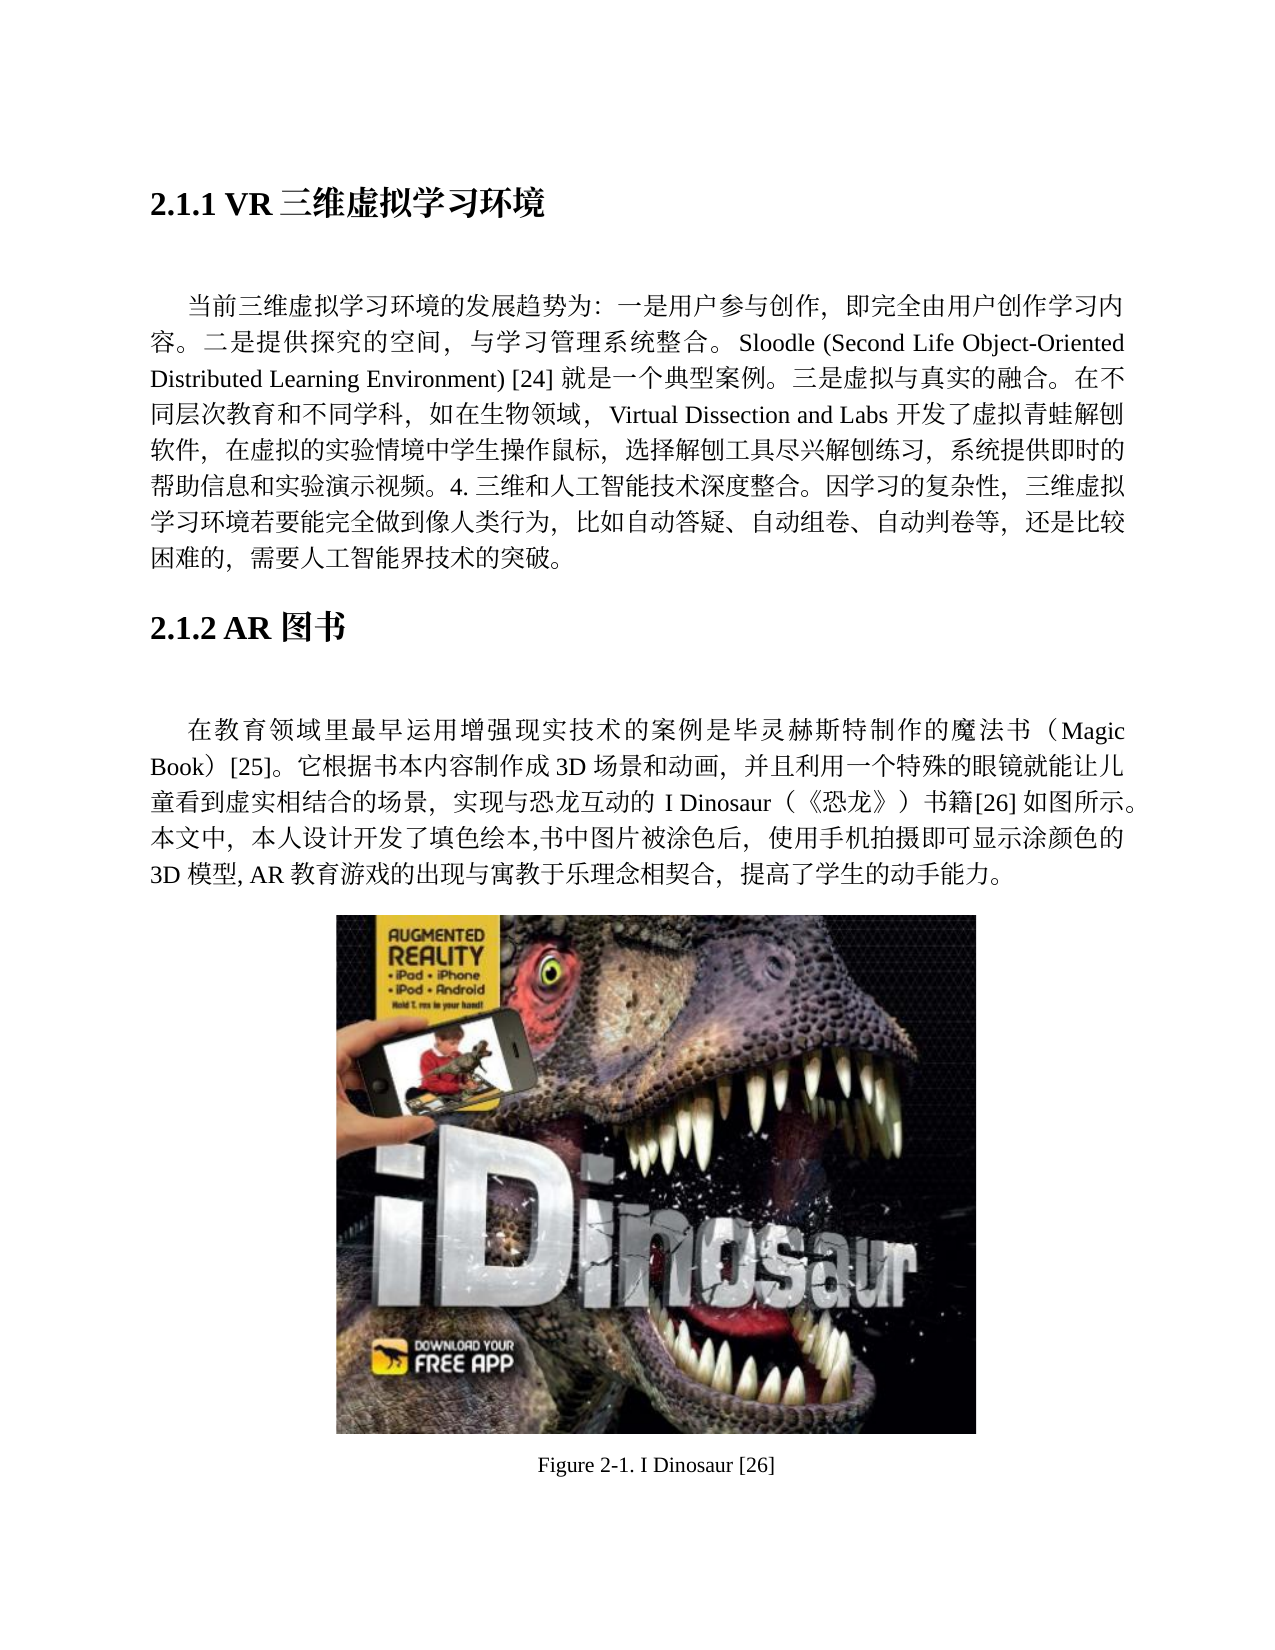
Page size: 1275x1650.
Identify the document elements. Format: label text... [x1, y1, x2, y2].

text 2.1.1 VR三维虚拟学习环境 [150, 177, 1125, 225]
text 2.1.2 AR 图书 [150, 601, 1125, 649]
text 在教育领域里最早运用增强现实技术的案例是毕灵赫斯特制作的魔法书（Magic Book）[25]。它根据书本内容制作成3D 场景和动画，并且利用一个特殊的眼镜就能让儿童看到虚实相结合的场景，实现与恐龙互动的 I Dinosaur（《恐龙》）书籍[26] 如图所示。本文中，本人设计开发了填色绘本,书中图片被涂色后，使用手机拍摄即可显示涂颜色的3D 模型, AR 教育游戏的出现与寓教于乐理念相契合，提高了学生的动手能力。 [150, 711, 1125, 890]
text 当前三维虚拟学习环境的发展趋势为：一是用户参与创作，即完全由用户创作学习内容。二是提供探究的空间，与学习管理系统整合。Sloodle (Second Life Object-Oriented Distributed Learning Environment) [24] 就是一个典型案例。三是虚拟与真实的融合。在不同层次教育和不同学科，如在生物领域，Virtual Dissection and Labs 开发了虚拟青蛙解刨软件，在虚拟的实验情境中学生操作鼠标，选择解刨工具尽兴解刨练习，系统提供即时的帮助信息和实验演示视频。4. 三维和人工智能技术深度整合。因学习的复杂性，三维虚拟学习环境若要能完全做到像人类行为，比如自动答疑、自动组卷、自动判卷等，还是比较困难的，需要人工智能界技术的突破。 [150, 287, 1125, 574]
text Figure 2-1. I Dinosaur [26] [150, 1452, 1125, 1477]
picture [336, 915, 977, 1434]
